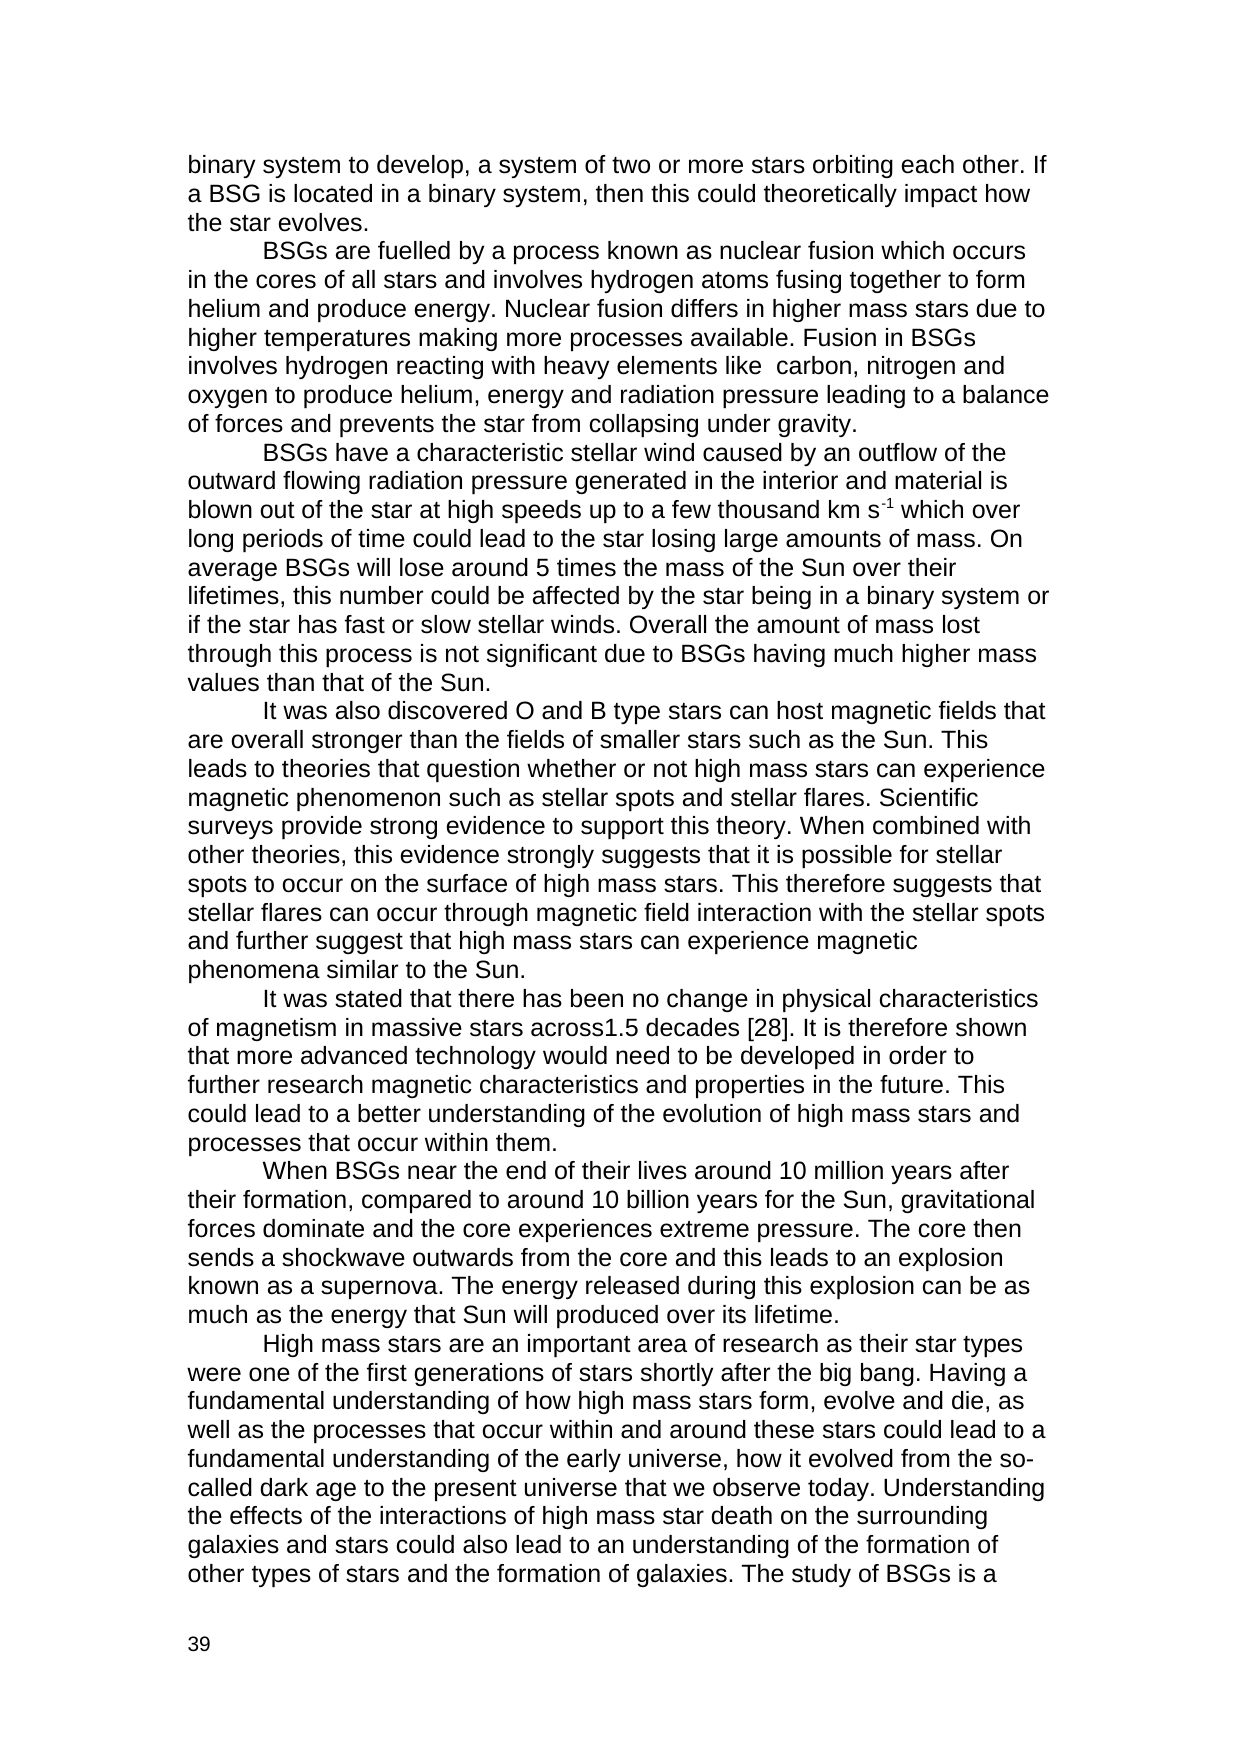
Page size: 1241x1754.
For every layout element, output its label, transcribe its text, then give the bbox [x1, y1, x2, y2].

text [187, 150, 1053, 236]
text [187, 1329, 1053, 1587]
text When BSGs near the end of their lives around 10 million years after their formation, compared to around 10 billion years for the Sun, gravitational forces dominate and the core experiences extreme pressure. The core then sends a shockwave outwards from the core and this leads to an explosion known as a supernova. The energy released during this explosion can be as much as the energy that Sun will produced over its lifetime. [187, 1156, 1053, 1329]
text BSGs are fuelled by a process known as nuclear fusion which occurs in the cores of all stars and involves hydrogen atoms fusing together to form helium and produce energy. Nuclear fusion differs in higher mass stars due to higher temperatures making more processes available. Fusion in BSGs involves hydrogen reacting with heavy elements like carbon, nitrogen and oxygen to produce helium, energy and radiation pressure leading to a balance of forces and prevents the star from collapsing under gravity. [187, 236, 1053, 437]
text It was also discovered O and B type stars can host magnetic fields that are overall stronger than the fields of smaller stars such as the Sun. This leads to theories that question whether or not high mass stars can experience magnetic phenomenon such as stellar spots and stellar flares. Scientific surveys provide strong evidence to support this theory. When combined with other theories, this evidence strongly suggests that it is possible for stellar spots to occur on the surface of high mass stars. This therefore suggests that stellar flares can occur through magnetic field interaction with the stellar spots and further suggest that high mass stars can experience magnetic phenomena similar to the Sun. [187, 696, 1053, 984]
text BSGs have a characteristic stellar wind caused by an outflow of the outward flowing radiation pressure generated in the interior and material is blown out of the star at high speeds up to a few thousand km s-1 which over long periods of time could lead to the star losing large amounts of mass. On average BSGs will lose around 5 times the mass of the Sun over their lifetimes, this number could be affected by the star being in a binary system or if the star has fast or slow stellar winds. Overall the amount of mass lost through this process is not significant due to BSGs having much higher mass values than that of the Sun. [187, 437, 1053, 696]
text It was stated that there has been no change in physical characteristics of magnetism in massive stars across1.5 decades [28]. It is therefore shown that more advanced technology would need to be developed in order to further research magnetic characteristics and properties in the future. This could lead to a better understanding of the evolution of high mass stars and processes that occur within them. [187, 984, 1053, 1156]
